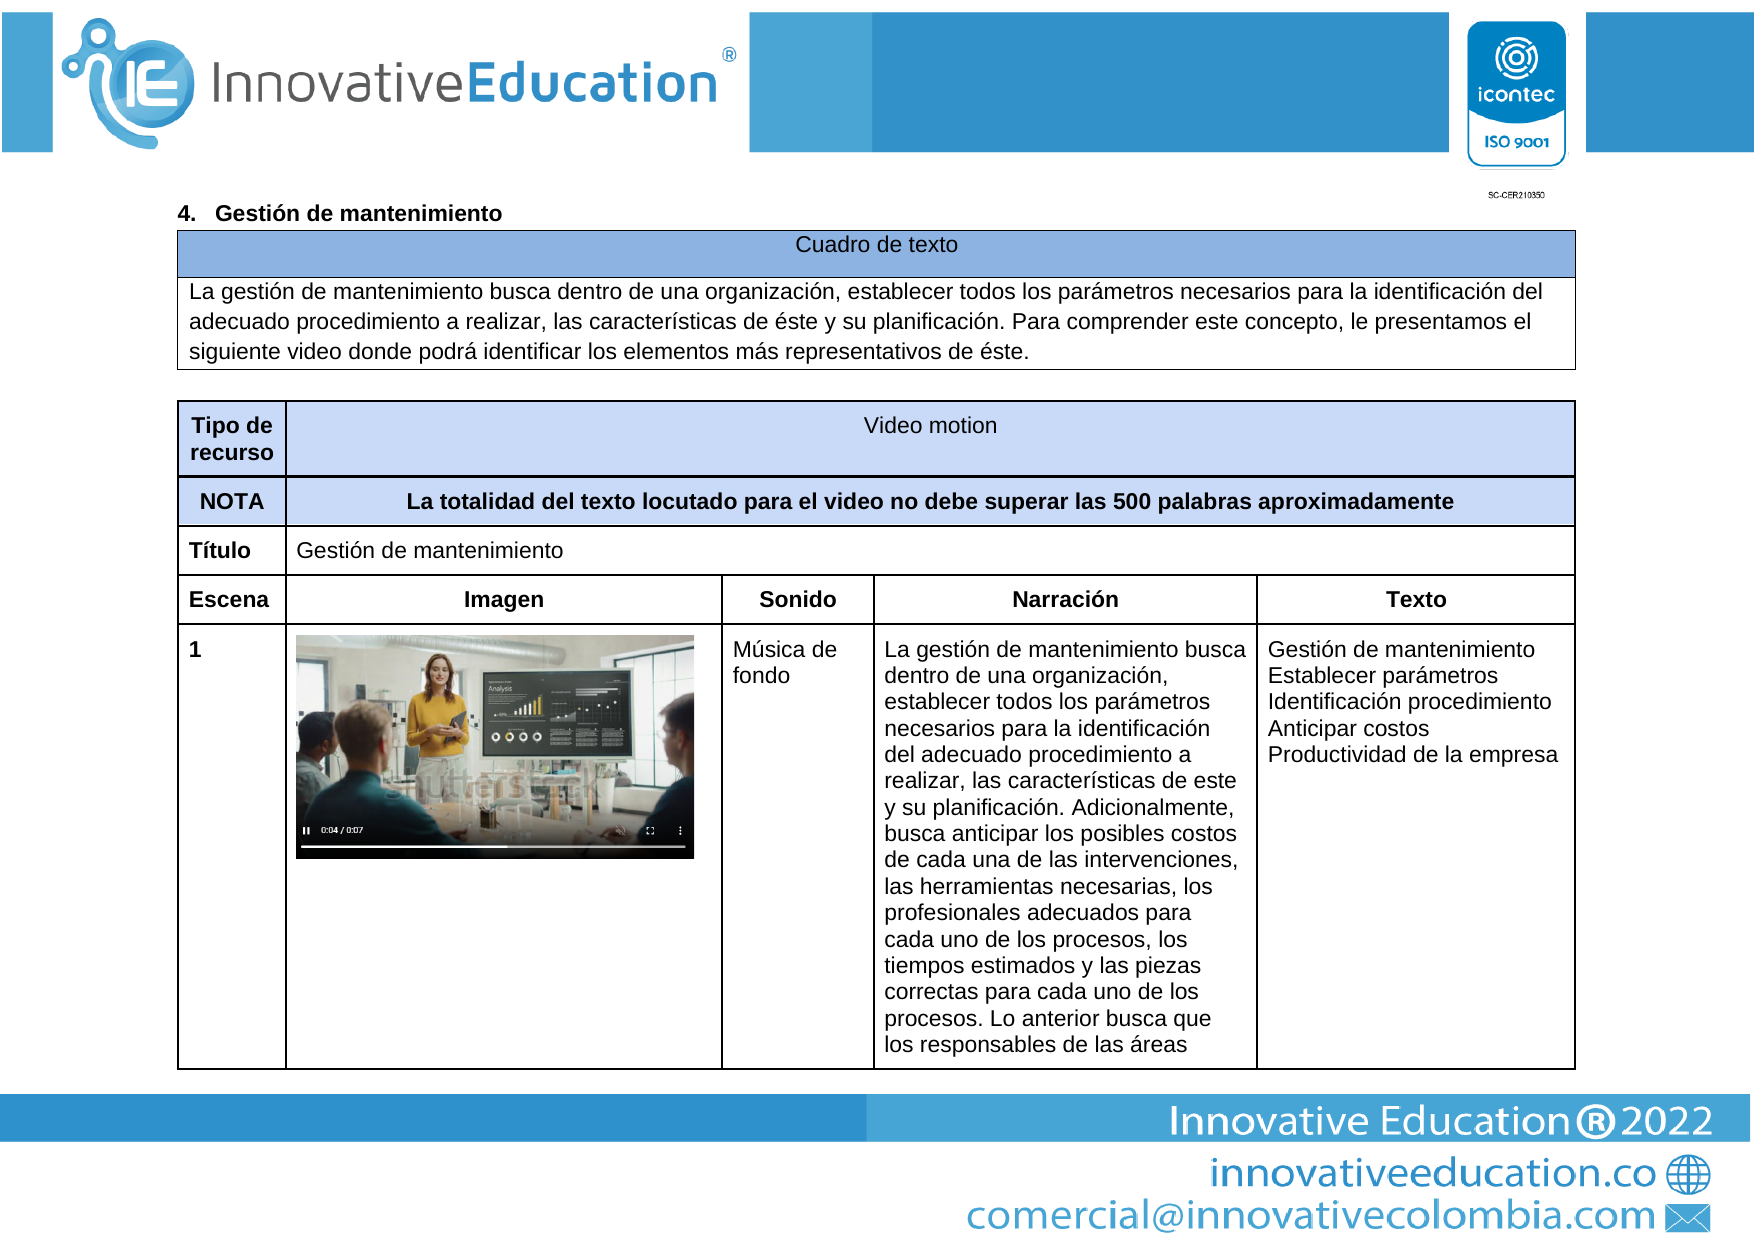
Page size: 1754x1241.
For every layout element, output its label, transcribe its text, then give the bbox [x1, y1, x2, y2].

table_cell Texto [1258, 576, 1574, 623]
table_cell Título [179, 527, 285, 574]
picture [296, 635, 695, 859]
table_cell Imagen [287, 576, 721, 623]
table_cell Gestión de mantenimiento [287, 527, 1574, 574]
table_cell Gestión de mantenimiento Establecer parámetros Identificación procedimiento Anticipar costos Productividad de la empresa [1258, 625, 1574, 1068]
table_cell NOTA [179, 478, 285, 524]
list Gestión de mantenimiento [177, 199, 1577, 226]
table_cell 1 [179, 625, 285, 1068]
table_cell Narración [875, 576, 1256, 623]
picture [2, 0, 1754, 166]
picture [1464, 18, 1569, 199]
table_cell Música de fondo [723, 625, 873, 1068]
table_cell La totalidad del texto locutado para el video no debe superar las 500 palabras aproximadamente [287, 478, 1574, 524]
table_cell [287, 625, 721, 1068]
table_header Cuadro de texto [178, 231, 1575, 277]
table_header Tipo de recurso [179, 402, 285, 475]
table_cell La gestión de mantenimiento busca dentro de una organización, establecer todos los parámetros necesarios para la identificación del adecuado procedimiento a realizar, las características de éste y su planificación. Para comprender este concepto, le presentamos el siguiente video donde podrá identificar los elementos más representativos de éste. [178, 278, 1575, 368]
picture [0, 1092, 1751, 1239]
table_header Video motion [287, 402, 1574, 475]
table_cell Escena [179, 576, 285, 623]
table_cell Sonido [723, 576, 873, 623]
